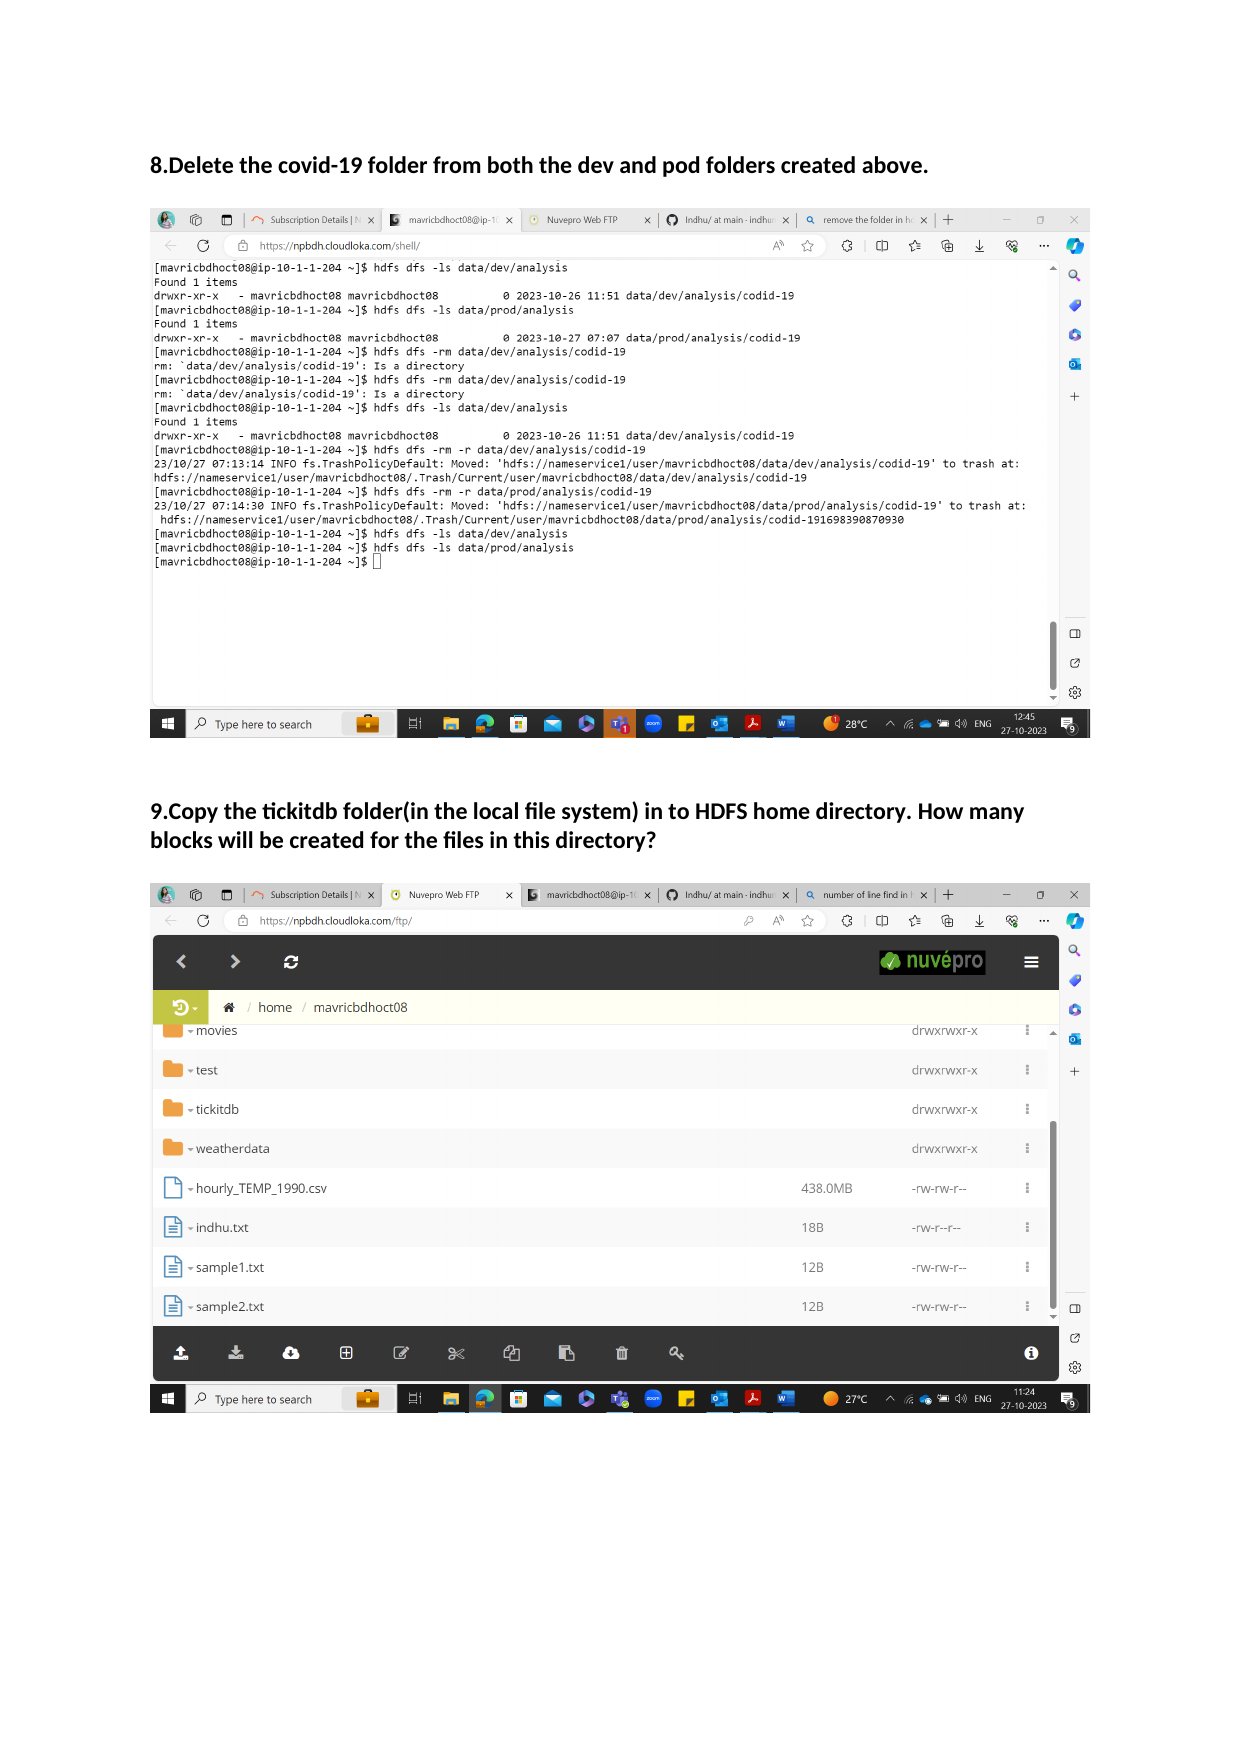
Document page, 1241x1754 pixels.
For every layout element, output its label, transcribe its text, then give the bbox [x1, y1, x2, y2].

picture [150, 208, 1091, 738]
text 8.Delete the covid-19 folder from both the dev and pod folders created above. [150, 150, 1090, 179]
text 9.Copy the tickitdb folder(in the local file system) in to HDFS home directory. How many blocks will be created for the files in this directory? [150, 796, 1090, 854]
picture [150, 883, 1091, 1413]
